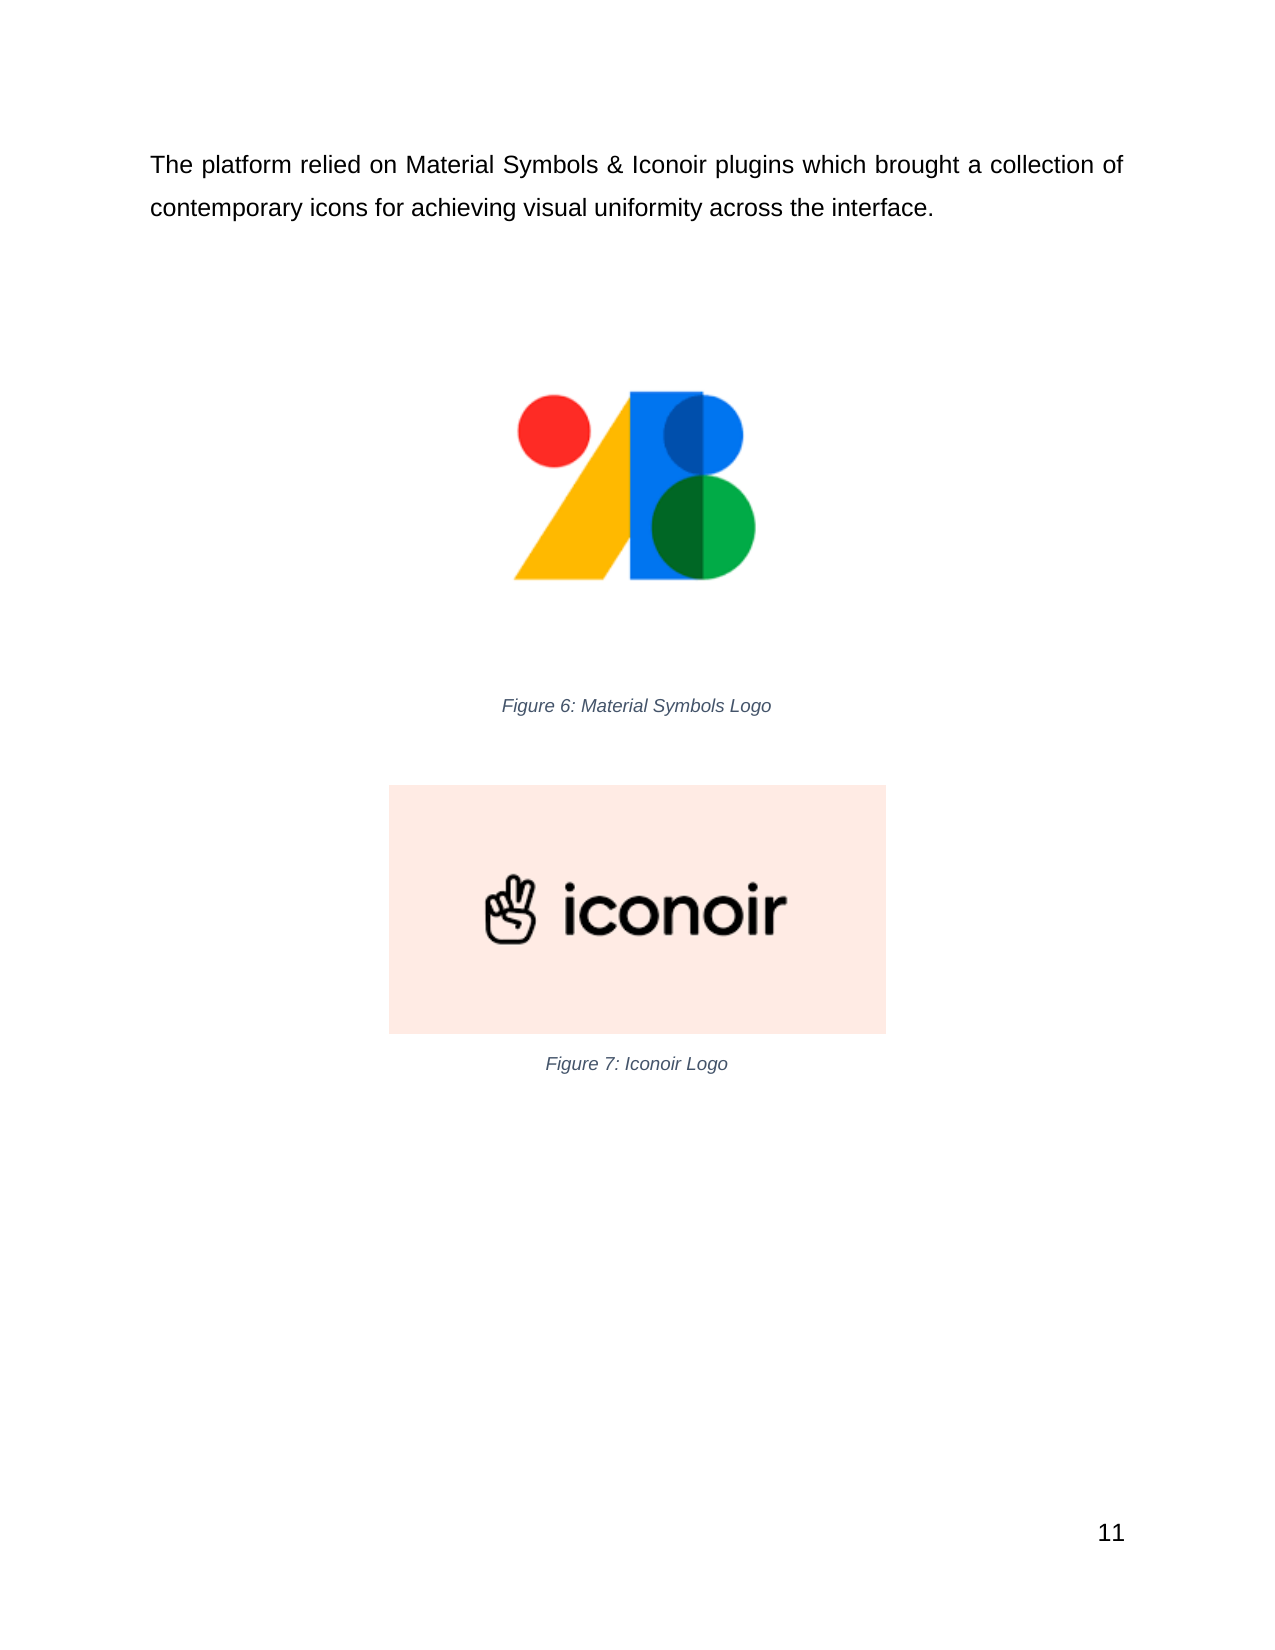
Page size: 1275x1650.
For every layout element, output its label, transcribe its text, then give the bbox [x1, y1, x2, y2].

picture [389, 785, 886, 1034]
text The platform relied on Material Symbols & Iconoir plugins which brought a collection of contemporary icons for achieving visual uniformity across the interface. [150, 150, 1125, 222]
text Figure 6: Material Symbols Logo [150, 695, 1125, 717]
text Figure 7: Iconoir Logo [150, 1053, 1125, 1074]
picture [461, 312, 814, 665]
